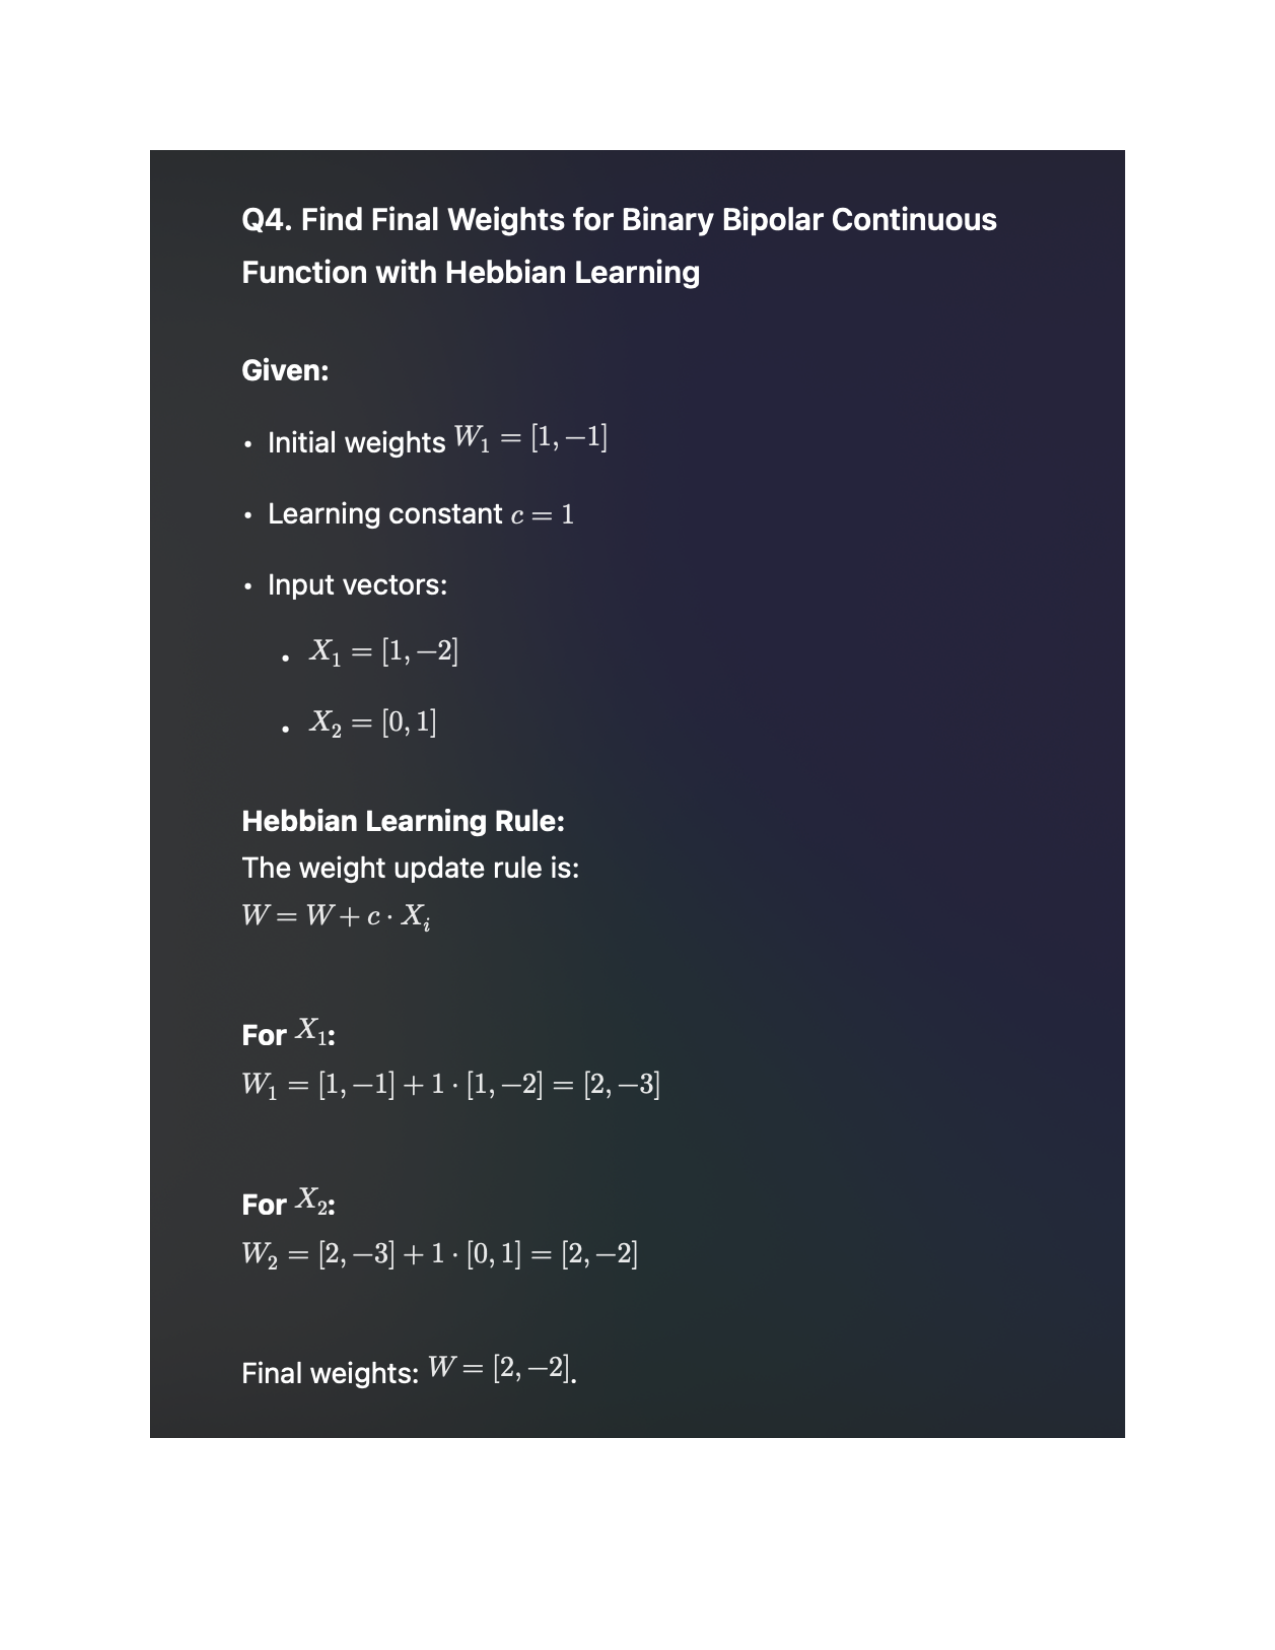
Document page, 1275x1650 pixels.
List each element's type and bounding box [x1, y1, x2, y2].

picture [150, 150, 1125, 1438]
